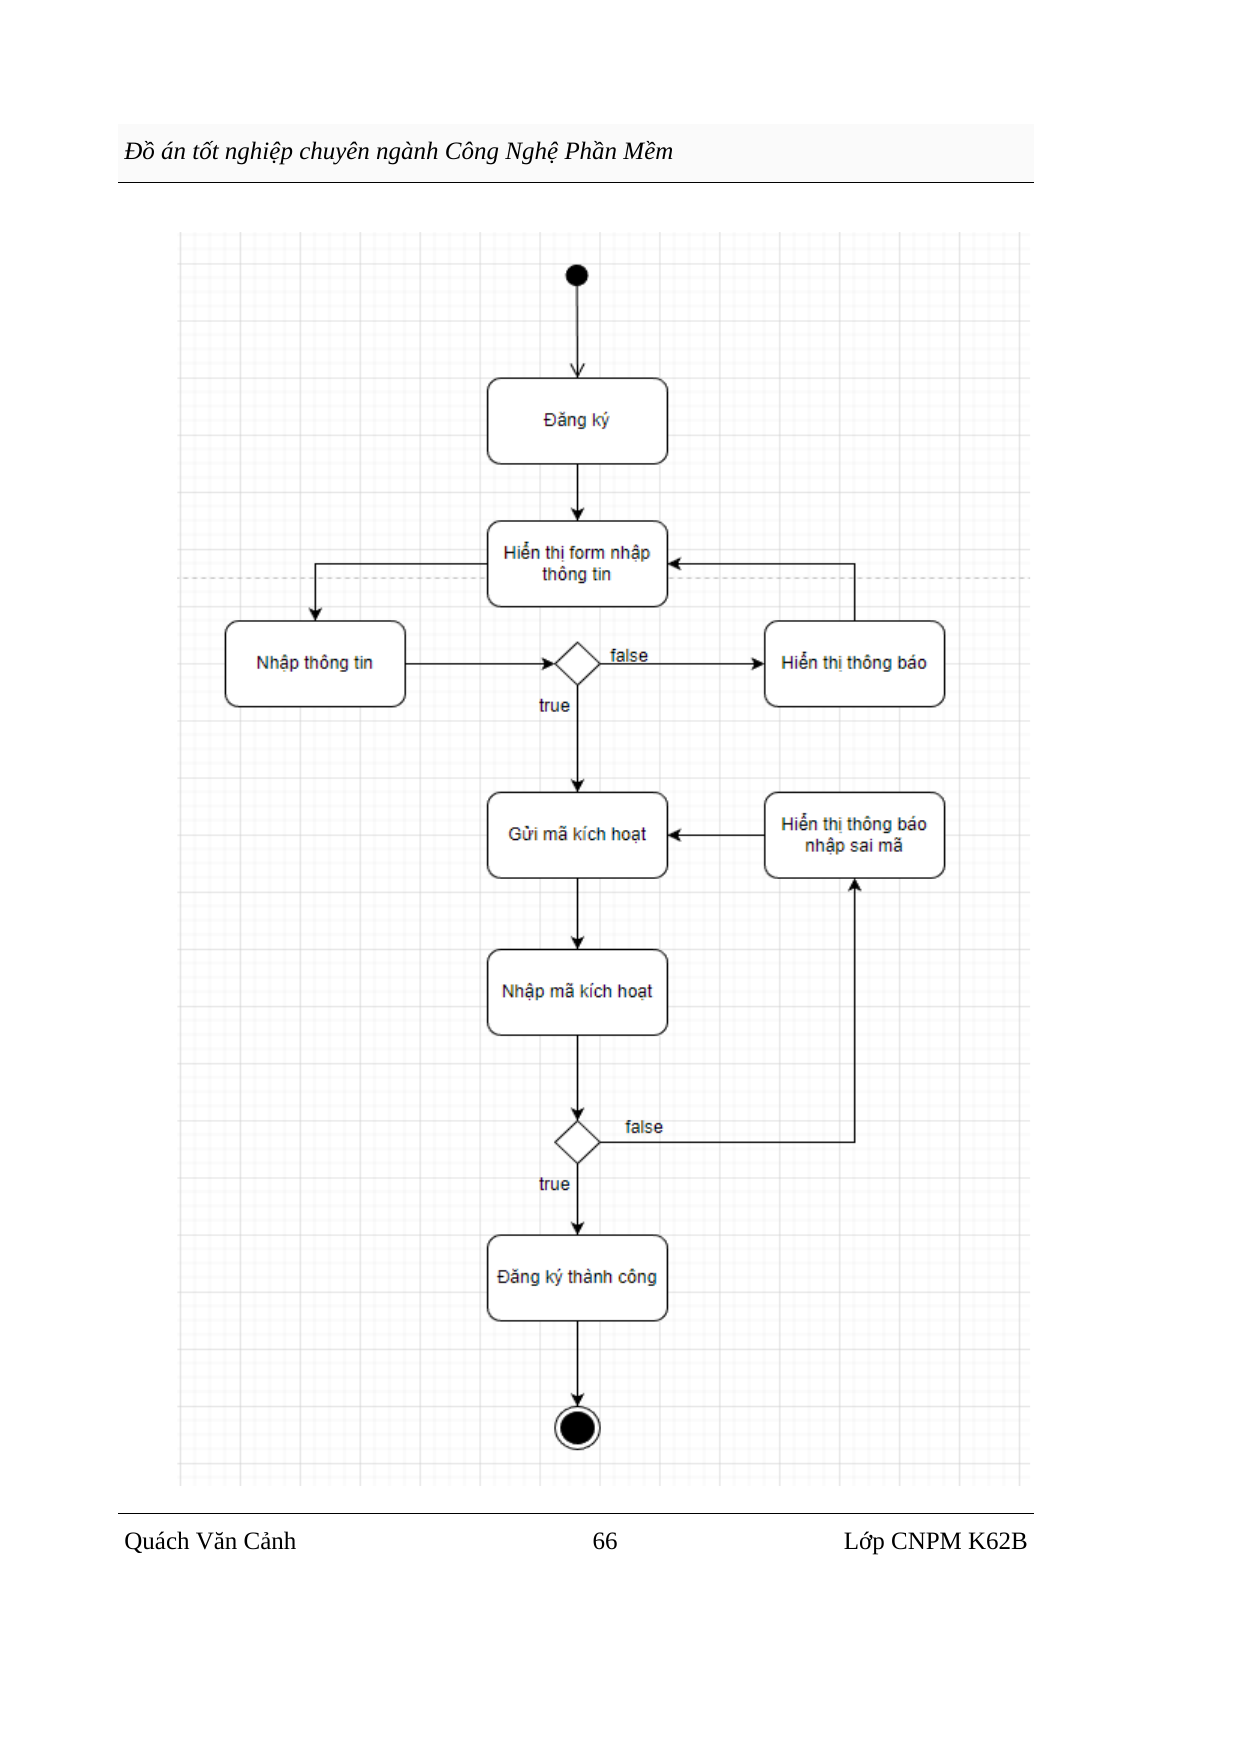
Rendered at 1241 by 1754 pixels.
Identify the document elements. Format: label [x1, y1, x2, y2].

picture [177, 232, 1031, 1486]
